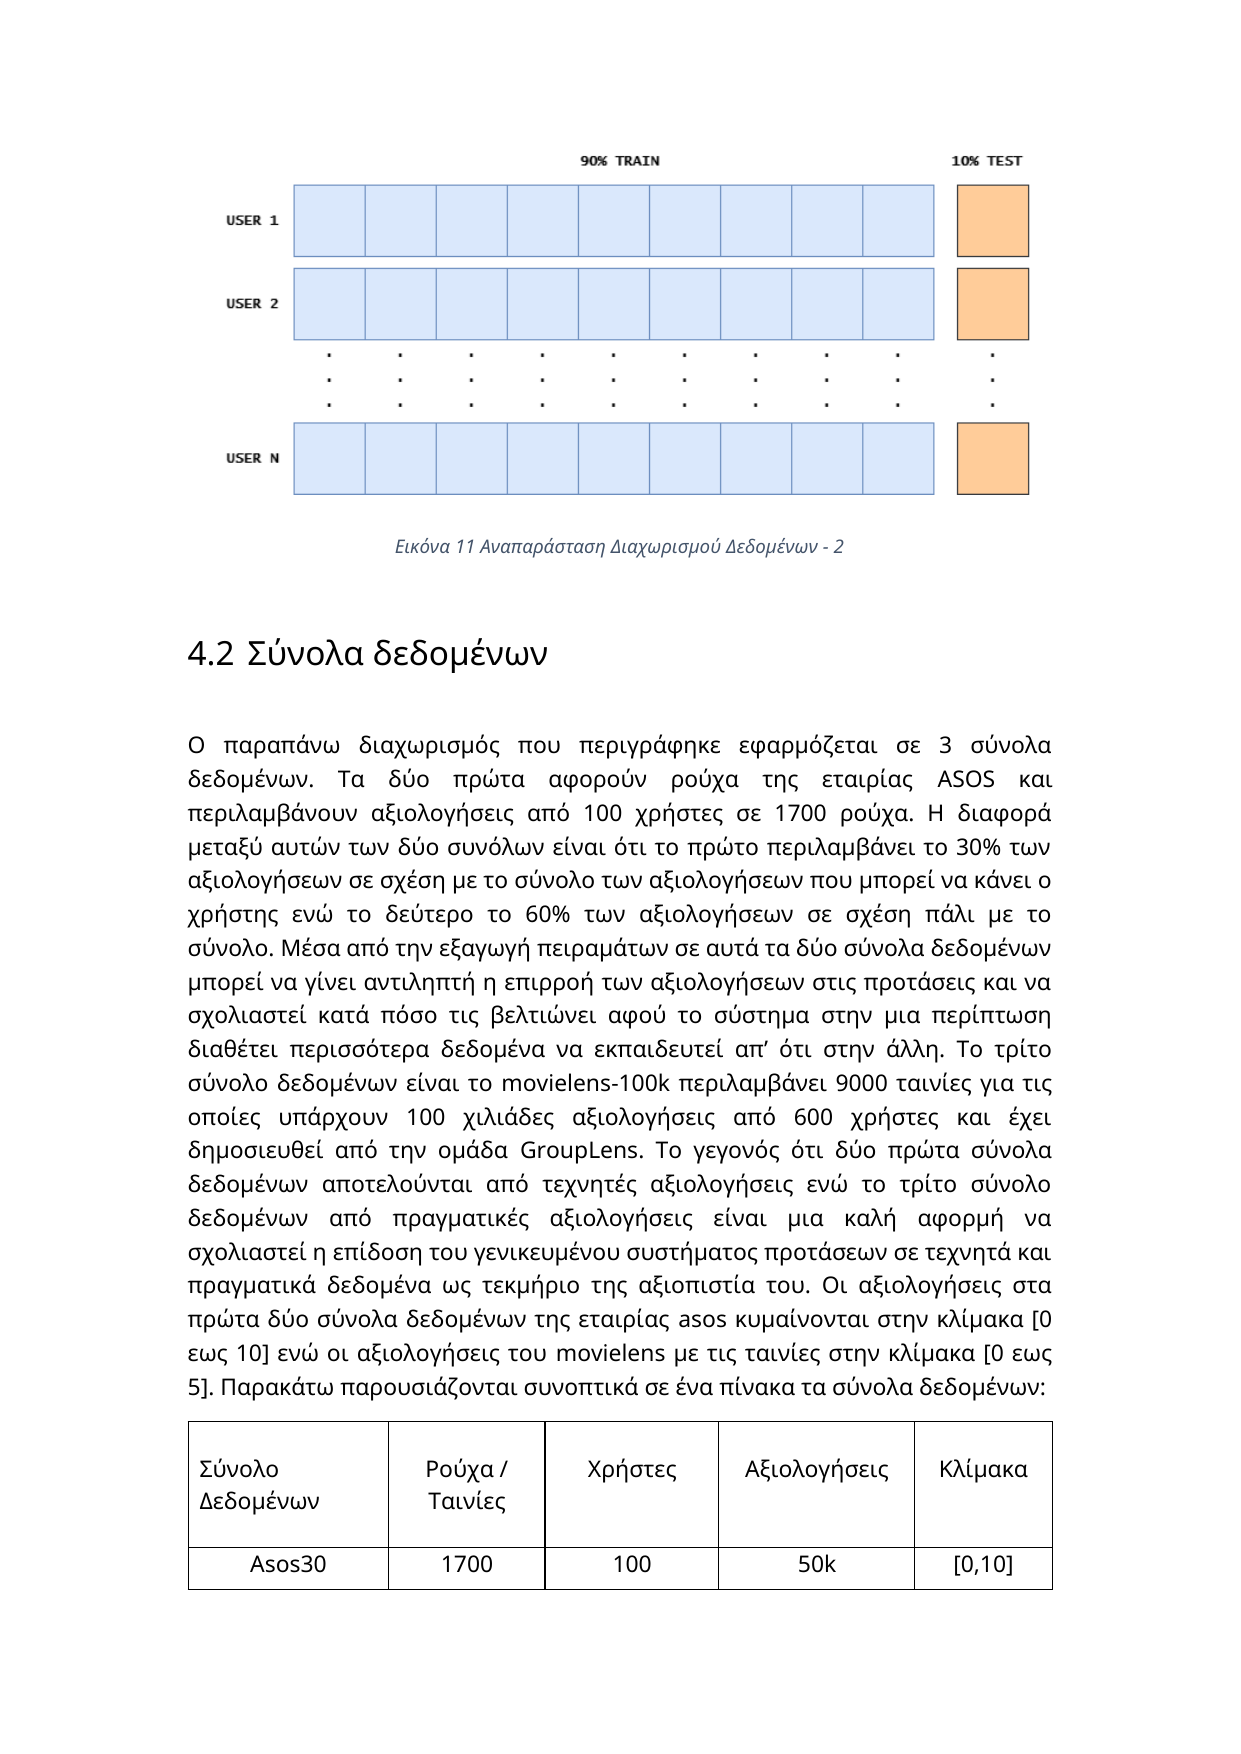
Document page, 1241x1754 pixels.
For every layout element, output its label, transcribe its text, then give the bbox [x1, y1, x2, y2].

picture [187, 150, 1053, 495]
table_header Σύνολο Δεδομένων [189, 1422, 388, 1547]
table_cell Asos30 [189, 1548, 388, 1589]
subtitle Σύνολα δεδομένων [187, 630, 1053, 675]
table_cell 1700 [389, 1548, 544, 1589]
table_header Αξιολογήσεις [719, 1422, 914, 1547]
text Εικόνα 11 Αναπαράσταση Διαχωρισμού Δεδομένων - 2 [187, 533, 1053, 559]
table_cell 50k [719, 1548, 914, 1589]
text Ο παραπάνω διαχωρισμός που περιγράφηκε εφαρμόζεται σε 3 σύνολα δεδομένων. Τα δύο πρώτα αφορούν ρούχα της εταιρίας ASOS και περιλαμβάνουν αξιολογήσεις από 100 χρήστες σε 1700 ρούχα. Η διαφορά μεταξύ αυτών των δύο συνόλων είναι ότι το πρώτο περιλαμβάνει το 30% των αξιολογήσεων σε σχέση με το σύνολο των αξιολογήσεων που μπορεί να κάνει ο χρήστης ενώ το δεύτερο το 60% των αξιολογήσεων σε σχέση πάλι με το σύνολο. Μέσα από την εξαγωγή πειραμάτων σε αυτά τα δύο σύνολα δεδομένων μπορεί να γίνει αντιληπτή η επιρροή των αξιολογήσεων στις προτάσεις και να σχολιαστεί κατά πόσο τις βελτιώνει αφού το σύστημα στην μια περίπτωση διαθέτει περισσότερα δεδομένα να εκπαιδευτεί απ’ ότι στην άλλη. Το τρίτο σύνολο δεδομένων είναι το movielens-100k περιλαμβάνει 9000 ταινίες για τις οποίες υπάρχουν 100 χιλιάδες αξιολογήσεις από 600 χρήστες και έχει δημοσιευθεί από την ομάδα GroupLens. Το γεγονός ότι δύο πρώτα σύνολα δεδομένων αποτελούνται από τεχνητές αξιολογήσεις ενώ το τρίτο σύνολο δεδομένων από πραγματικές αξιολογήσεις είναι μια καλή αφορμή να σχολιαστεί η επίδοση του γενικευμένου συστήματος προτάσεων σε τεχνητά και πραγματικά δεδομένα ως τεκμήριο της αξιοπιστία του. Οι αξιολογήσεις στα πρώτα δύο σύνολα δεδομένων της εταιρίας asos κυμαίνονται στην κλίμακα [0 εως 10] ενώ οι αξιολογήσεις του movielens με τις ταινίες στην κλίμακα [0 εως 5]. Παρακάτω παρουσιάζονται συνοπτικά σε ένα πίνακα τα σύνολα δεδομένων: [187, 729, 1053, 1402]
table_header Κλίμακα [915, 1422, 1052, 1547]
table_header Χρήστες [546, 1422, 718, 1547]
table_cell [0,10] [915, 1548, 1052, 1589]
table_cell 100 [546, 1548, 718, 1589]
table_header Ρούχα / Ταινίες [389, 1422, 544, 1547]
